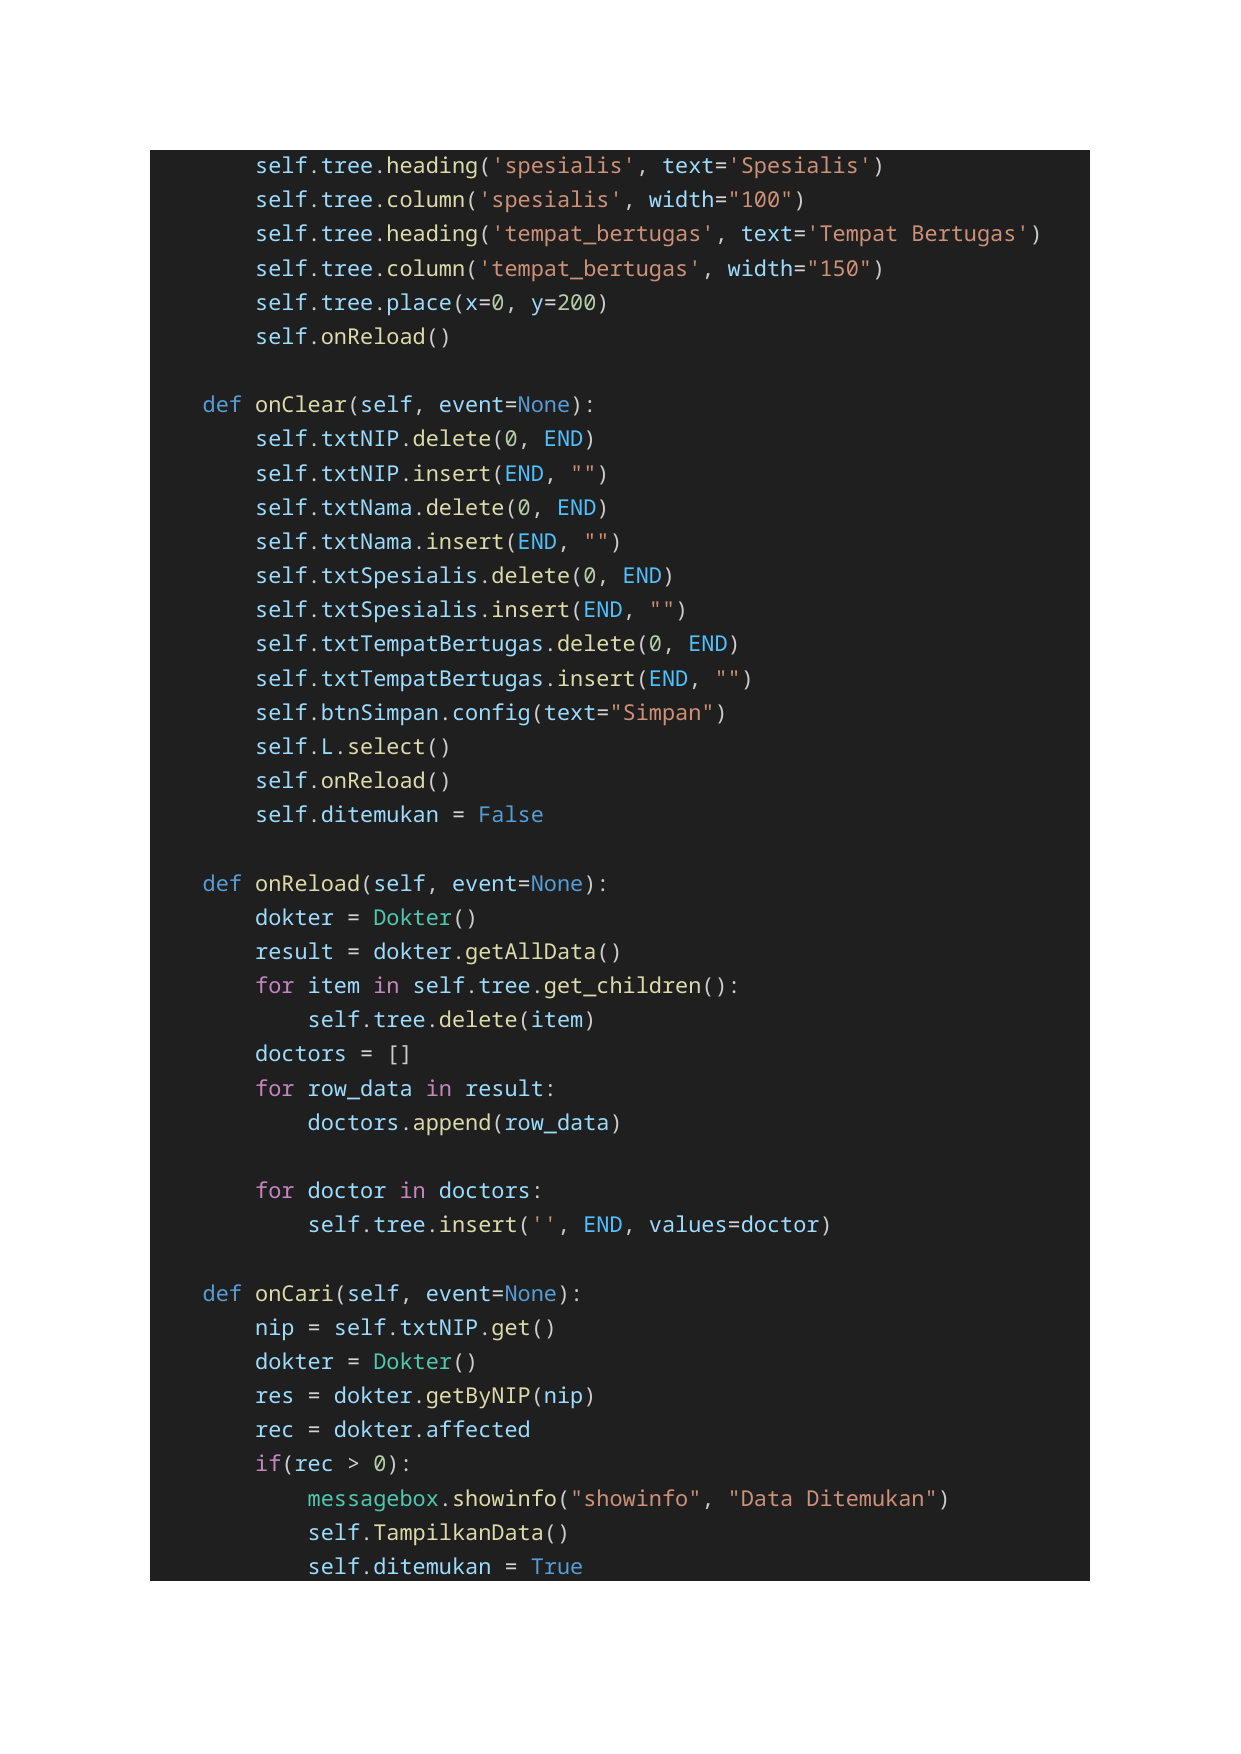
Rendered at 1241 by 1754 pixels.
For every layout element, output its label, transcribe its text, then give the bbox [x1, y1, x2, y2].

text if(rec > 0): [150, 1448, 1090, 1478]
text self.txtNama.delete(0, END) [150, 492, 1090, 521]
text doctors = [] [150, 1038, 1090, 1068]
text self.tree.delete(item) [150, 1004, 1090, 1034]
text for row_data in result: [150, 1072, 1090, 1102]
text result = dokter.getAllData() [150, 936, 1090, 966]
text self.tree.column('spesialis', width="100") [150, 184, 1090, 214]
text self.btnSimpan.config(text="Simpan") [150, 697, 1090, 726]
text self.txtTempatBertugas.insert(END, "") [150, 662, 1090, 692]
text self.txtSpesialis.insert(END, "") [150, 594, 1090, 624]
text self.txtNIP.insert(END, "") [150, 457, 1090, 487]
text self.ditemukan = True [150, 1551, 1090, 1581]
text self.tree.heading('tempat_bertugas', text='Tempat Bertugas') [150, 218, 1090, 248]
text for item in self.tree.get_children(): [150, 970, 1090, 1000]
text dokter = Dokter() [150, 1346, 1090, 1376]
text self.tree.heading('spesialis', text='Spesialis') [150, 150, 1090, 180]
text def onClear(self, event=None): [150, 389, 1090, 419]
text def onCari(self, event=None): [150, 1277, 1090, 1307]
text res = dokter.getByNIP(nip) [150, 1380, 1090, 1410]
text self.TampilkanData() [150, 1517, 1090, 1546]
text self.tree.insert('', END, values=doctor) [150, 1209, 1090, 1239]
text dokter = Dokter() [150, 902, 1090, 931]
text self.txtNama.insert(END, "") [150, 526, 1090, 556]
text self.L.select() [150, 731, 1090, 761]
text self.txtSpesialis.delete(0, END) [150, 560, 1090, 590]
text self.onReload() [150, 765, 1090, 795]
text self.tree.place(x=0, y=200) [150, 287, 1090, 316]
text self.onReload() [150, 321, 1090, 351]
text self.txtNIP.delete(0, END) [150, 423, 1090, 453]
text doctors.append(row_data) [150, 1107, 1090, 1136]
text def onReload(self, event=None): [150, 867, 1090, 897]
text self.ditemukan = False [150, 799, 1090, 829]
text self.txtTempatBertugas.delete(0, END) [150, 628, 1090, 658]
text self.tree.column('tempat_bertugas', width="150") [150, 252, 1090, 282]
text for doctor in doctors: [150, 1175, 1090, 1205]
text messagebox.showinfo("showinfo", "Data Ditemukan") [150, 1482, 1090, 1512]
text nip = self.txtNIP.get() [150, 1312, 1090, 1341]
text rec = dokter.affected [150, 1414, 1090, 1444]
